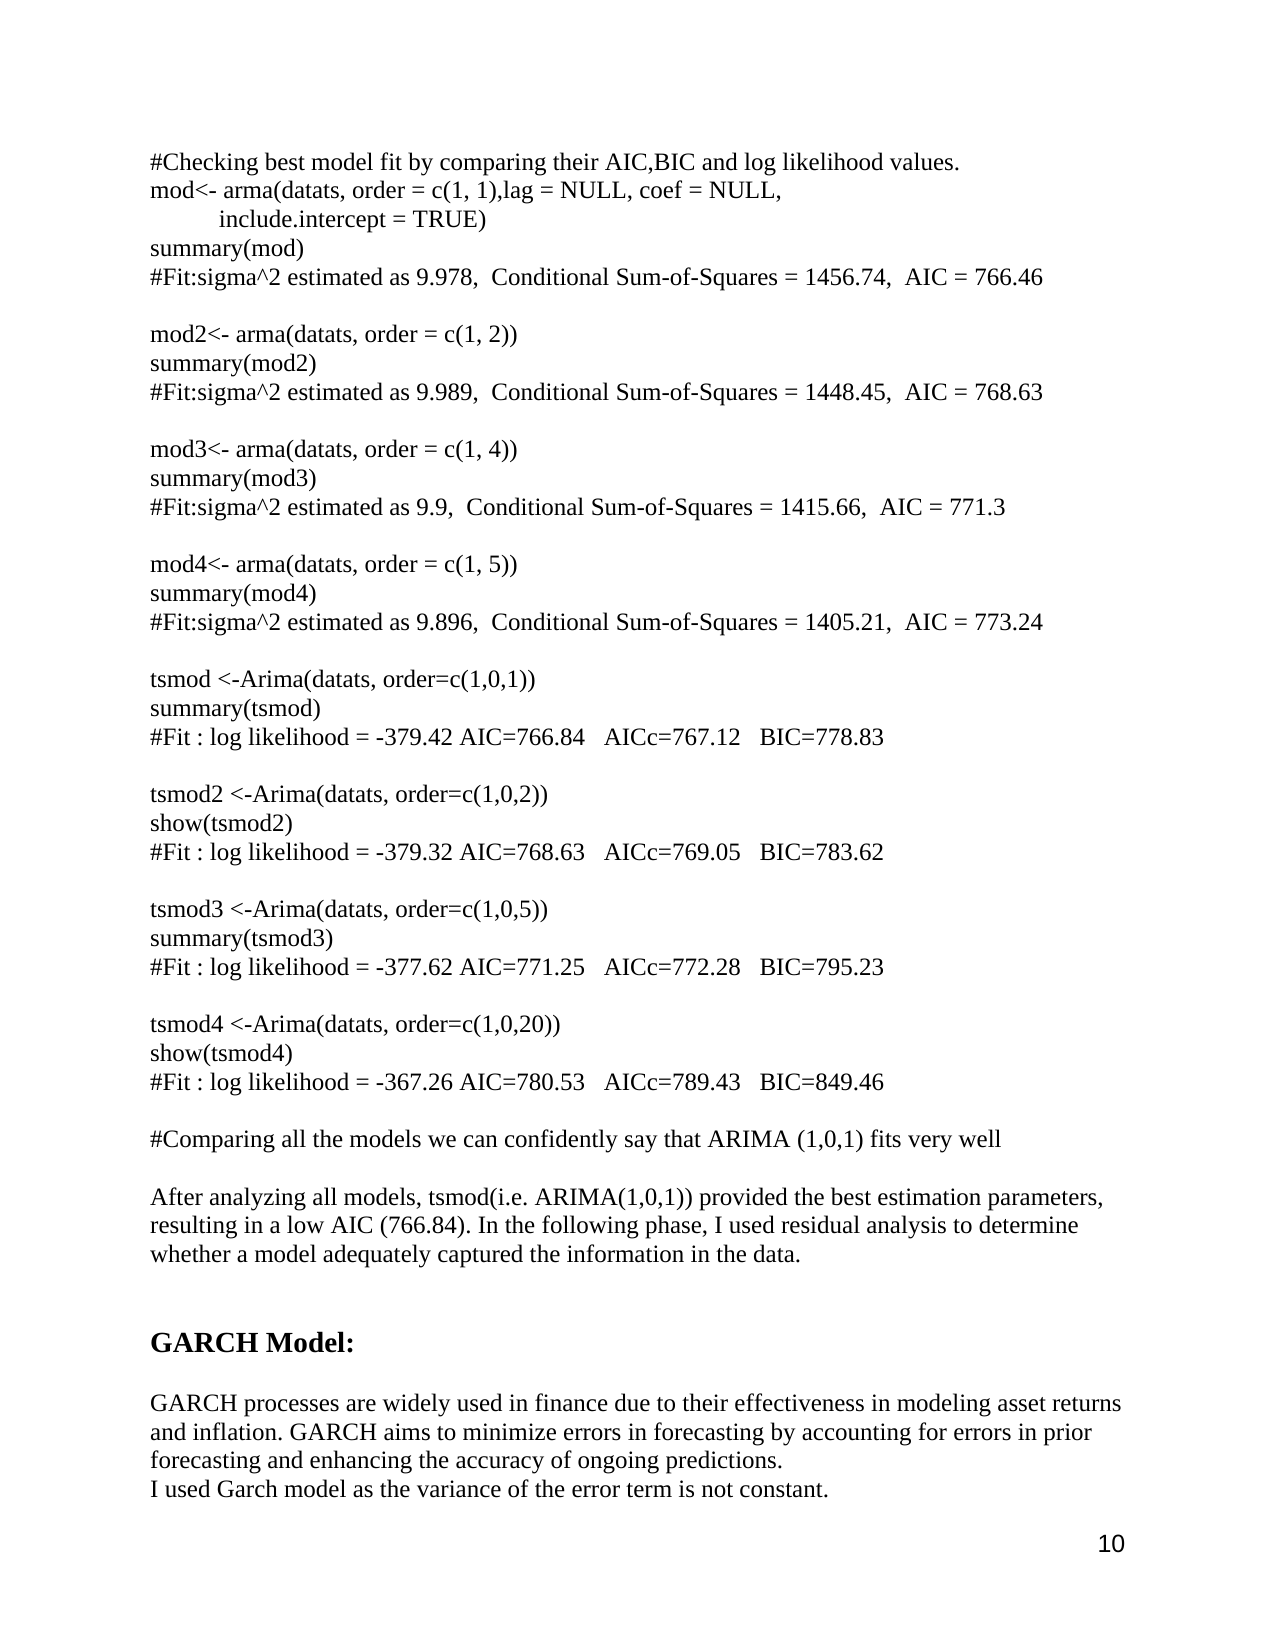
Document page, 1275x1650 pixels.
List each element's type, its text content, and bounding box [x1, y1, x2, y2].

text tsmod <-Arima(datats, order=c(1,0,1)) [150, 664, 1125, 693]
text tsmod4 <-Arima(datats, order=c(1,0,20)) [150, 1009, 1125, 1038]
text mod3<- arma(datats, order = c(1, 4)) [150, 434, 1125, 463]
text mod<- arma(datats, order = c(1, 1),lag = NULL, coef = NULL, [150, 176, 1125, 204]
text show(tsmod4) [150, 1038, 1125, 1067]
text summary(tsmod) [150, 693, 1125, 722]
text #Fit : log likelihood = -367.26 AIC=780.53 AICc=789.43 BIC=849.46 [150, 1067, 1125, 1096]
text #Comparing all the models we can confidently say that ARIMA (1,0,1) fits very well [150, 1124, 1125, 1153]
text #Fit:sigma^2 estimated as 9.9, Conditional Sum-of-Squares = 1415.66, AIC = 771.3 [150, 492, 1125, 521]
text GARCH processes are widely used in finance due to their effectiveness in modeling asset returns and inflation. GARCH aims to minimize errors in forecasting by accounting for errors in prior forecasting and enhancing the accuracy of ongoing predictions. [150, 1388, 1125, 1474]
text mod2<- arma(datats, order = c(1, 2)) [150, 319, 1125, 348]
text summary(tsmod3) [150, 923, 1125, 952]
text tsmod2 <-Arima(datats, order=c(1,0,2)) [150, 779, 1125, 808]
text #Checking best model fit by comparing their AIC,BIC and log likelihood values. [150, 147, 1125, 176]
text #Fit : log likelihood = -377.62 AIC=771.25 AICc=772.28 BIC=795.23 [150, 952, 1125, 981]
text show(tsmod2) [150, 808, 1125, 837]
text summary(mod4) [150, 578, 1125, 607]
text summary(mod2) [150, 348, 1125, 377]
text #Fit : log likelihood = -379.42 AIC=766.84 AICc=767.12 BIC=778.83 [150, 722, 1125, 751]
text summary(mod) [150, 233, 1125, 262]
text GARCH Model: [150, 1326, 1125, 1359]
text #Fit:sigma^2 estimated as 9.978, Conditional Sum-of-Squares = 1456.74, AIC = 766.46 [150, 262, 1125, 291]
text summary(mod3) [150, 463, 1125, 492]
text #Fit:sigma^2 estimated as 9.896, Conditional Sum-of-Squares = 1405.21, AIC = 773.24 [150, 607, 1125, 636]
text mod4<- arma(datats, order = c(1, 5)) [150, 549, 1125, 578]
text #Fit:sigma^2 estimated as 9.989, Conditional Sum-of-Squares = 1448.45, AIC = 768.63 [150, 377, 1125, 406]
text After analyzing all models, tsmod(i.e. ARIMA(1,0,1)) provided the best estimation parameters, resulting in a low AIC (766.84). In the following phase, I used residual analysis to determine whether a model adequately captured the information in the data. [150, 1182, 1125, 1268]
text tsmod3 <-Arima(datats, order=c(1,0,5)) [150, 894, 1125, 923]
text I used Garch model as the variance of the error term is not constant. [150, 1474, 1125, 1503]
text include.intercept = TRUE) [150, 204, 1125, 233]
text #Fit : log likelihood = -379.32 AIC=768.63 AICc=769.05 BIC=783.62 [150, 837, 1125, 866]
